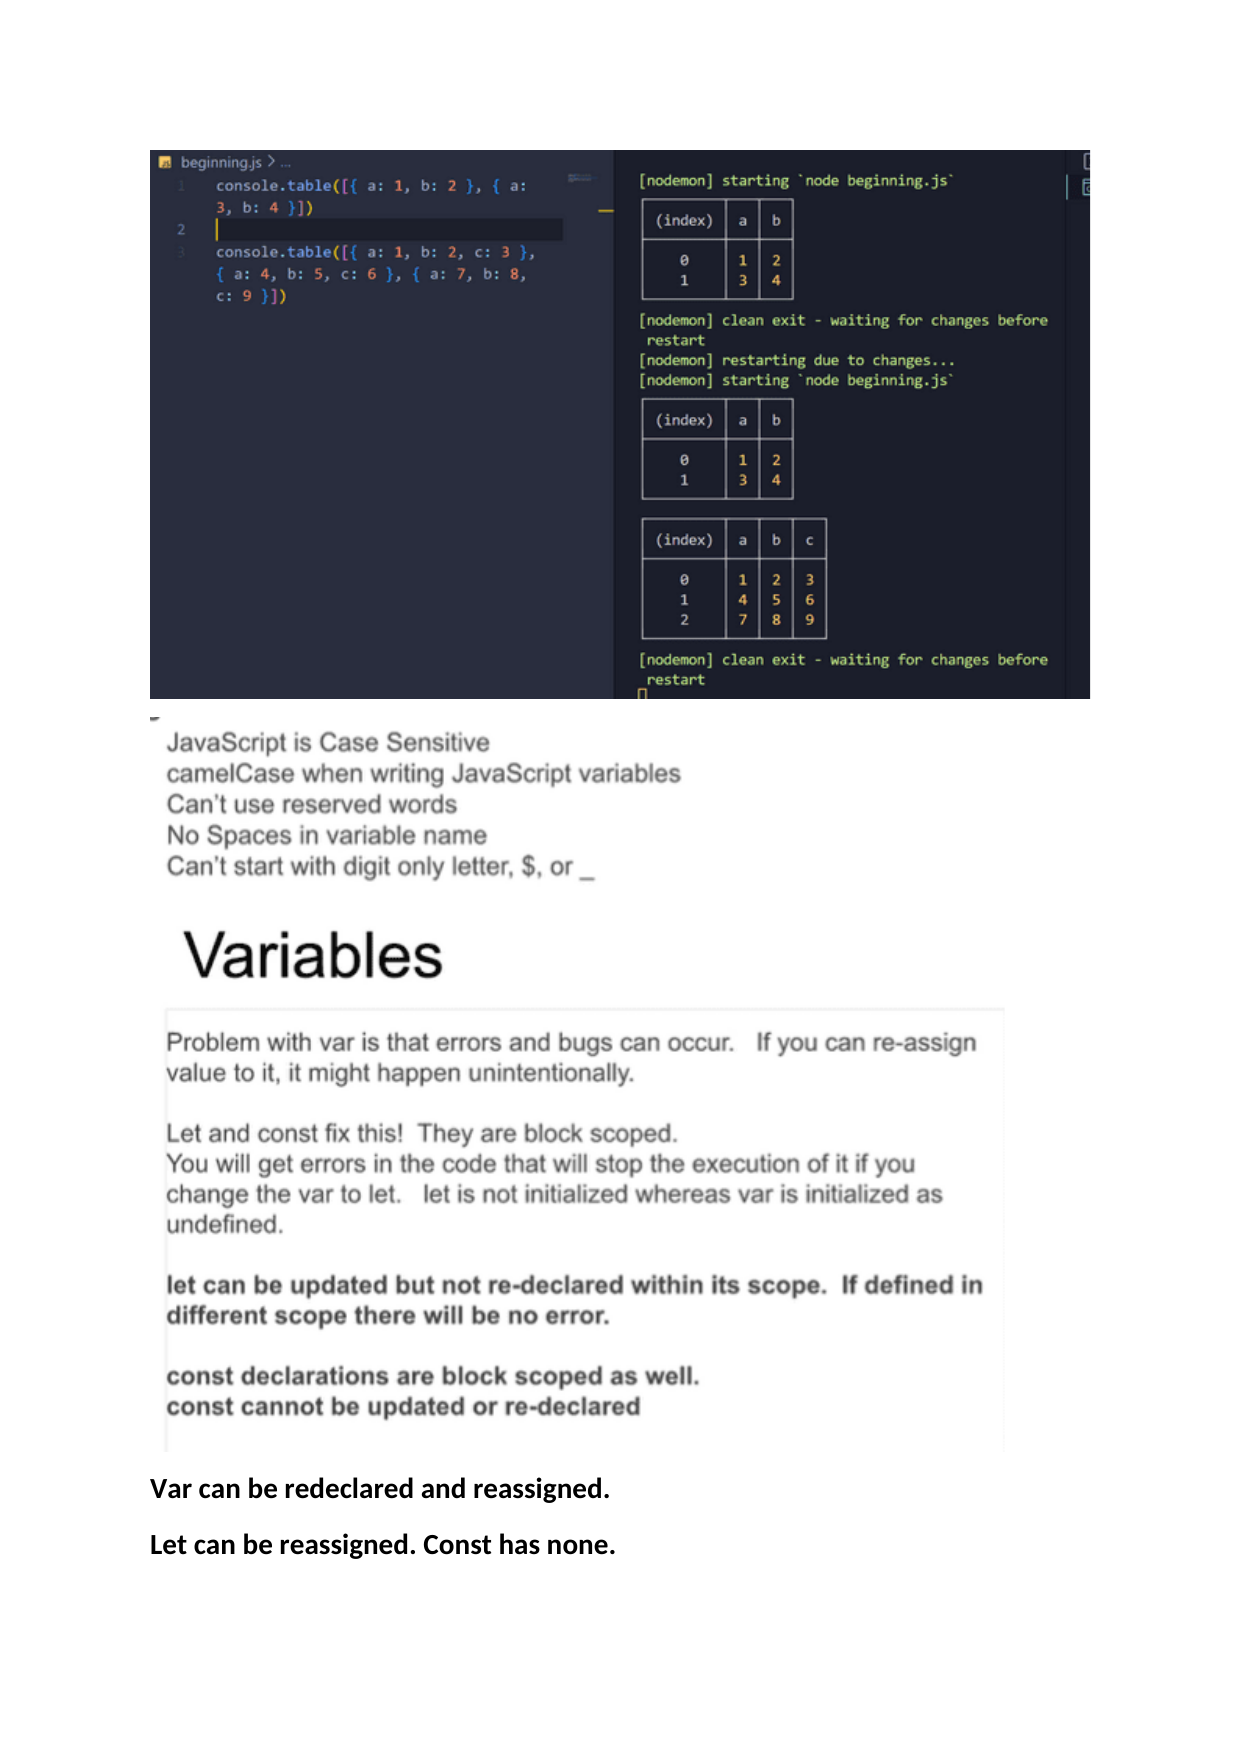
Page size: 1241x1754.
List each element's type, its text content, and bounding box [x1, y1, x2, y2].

text Let can be reassigned. Const has none. [150, 1526, 1090, 1561]
picture [150, 150, 1091, 699]
picture [150, 717, 727, 893]
text Var can be redeclared and reassigned. [150, 1471, 1090, 1506]
picture [150, 911, 1005, 1452]
